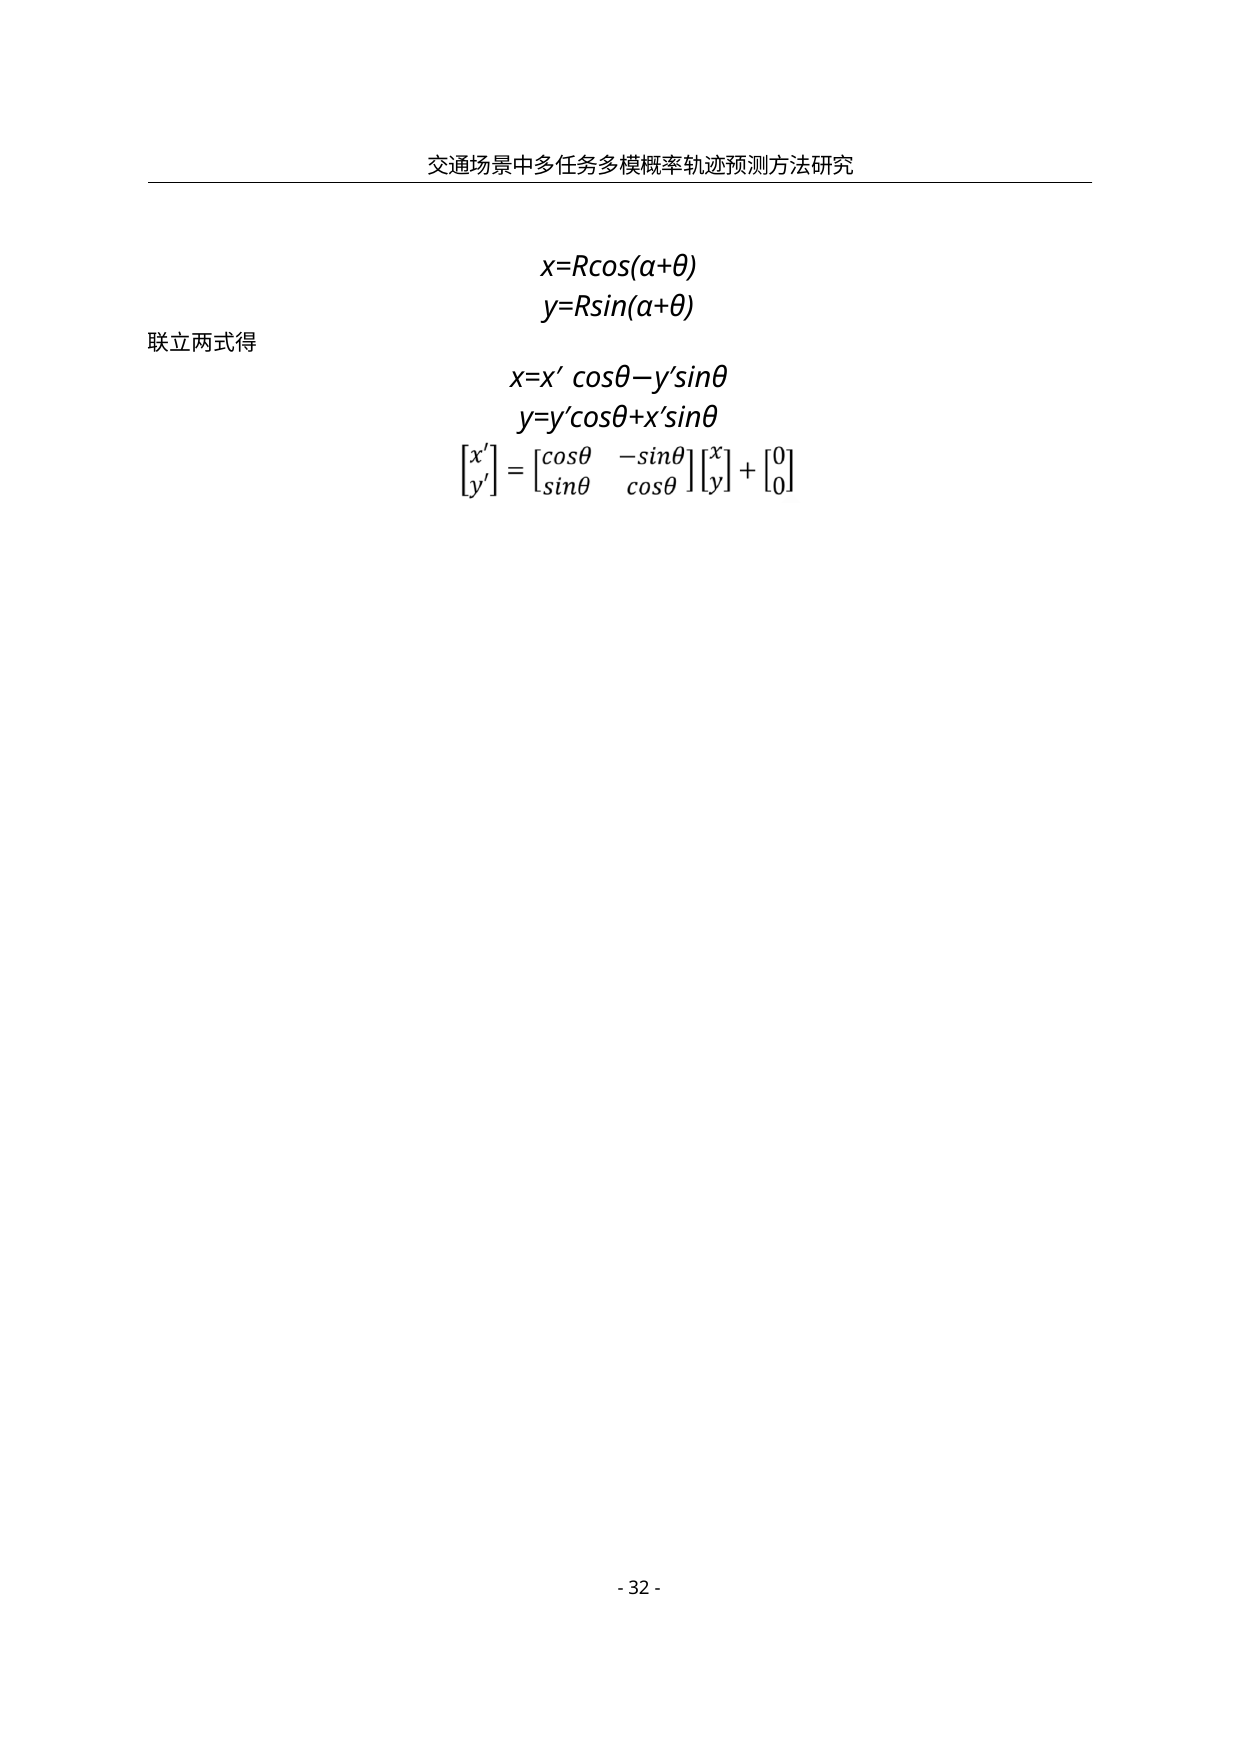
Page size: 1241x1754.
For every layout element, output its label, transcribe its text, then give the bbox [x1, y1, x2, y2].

text x=Rcos(α+θ) [148, 246, 1092, 285]
picture [430, 436, 811, 503]
text y=y′cosθ+x′sinθ [148, 396, 1092, 436]
text 联立两式得 [148, 325, 1092, 357]
text y=Rsin(α+θ) [148, 285, 1092, 325]
text x=x′ cosθ−y′sinθ [148, 357, 1092, 396]
